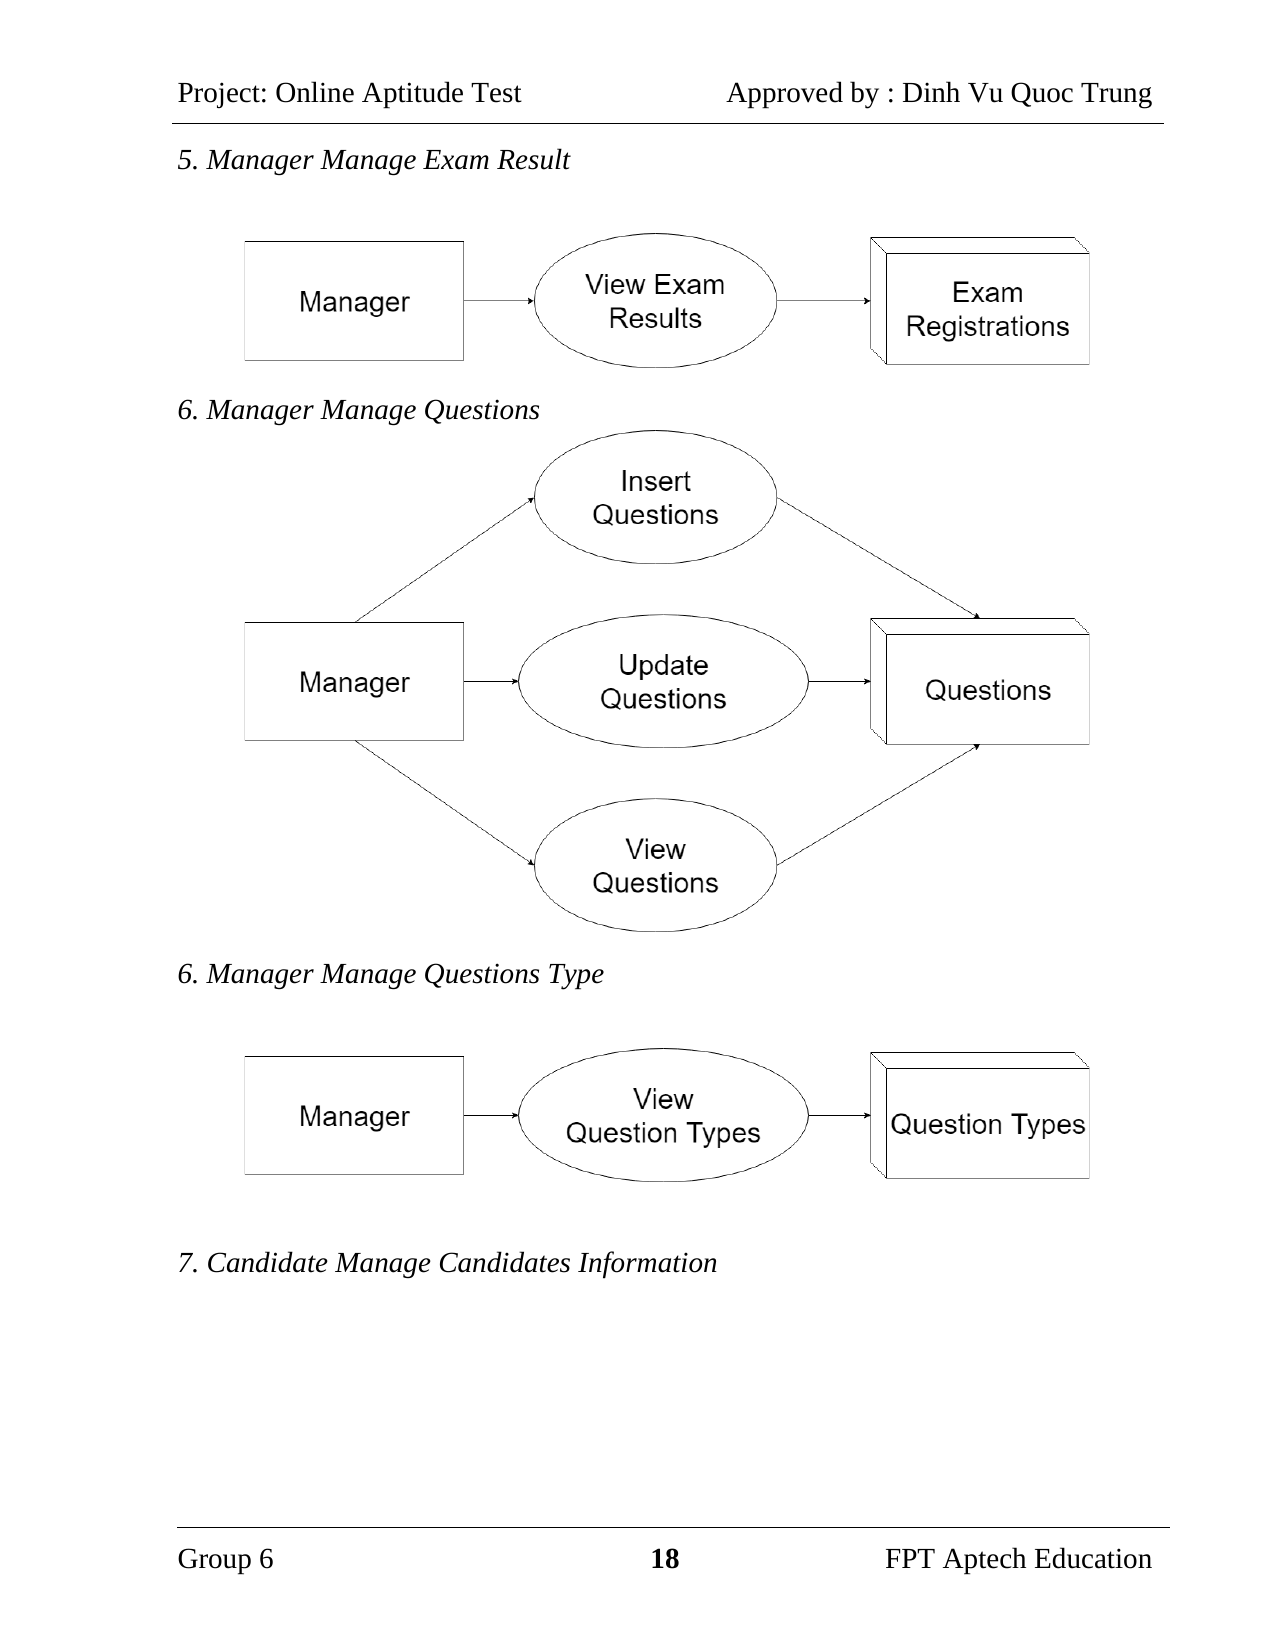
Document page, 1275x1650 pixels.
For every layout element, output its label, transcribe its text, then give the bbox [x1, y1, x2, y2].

picture [244, 1048, 1090, 1182]
subtitle 7. Candidate Manage Candidates Information [177, 1245, 1157, 1279]
picture [244, 233, 1090, 368]
subtitle 5. Manager Manage Exam Result [177, 142, 1157, 176]
subtitle 6. Manager Manage Questions [177, 392, 1157, 426]
subtitle 6. Manager Manage Questions Type [177, 957, 1157, 990]
picture [244, 430, 1090, 932]
